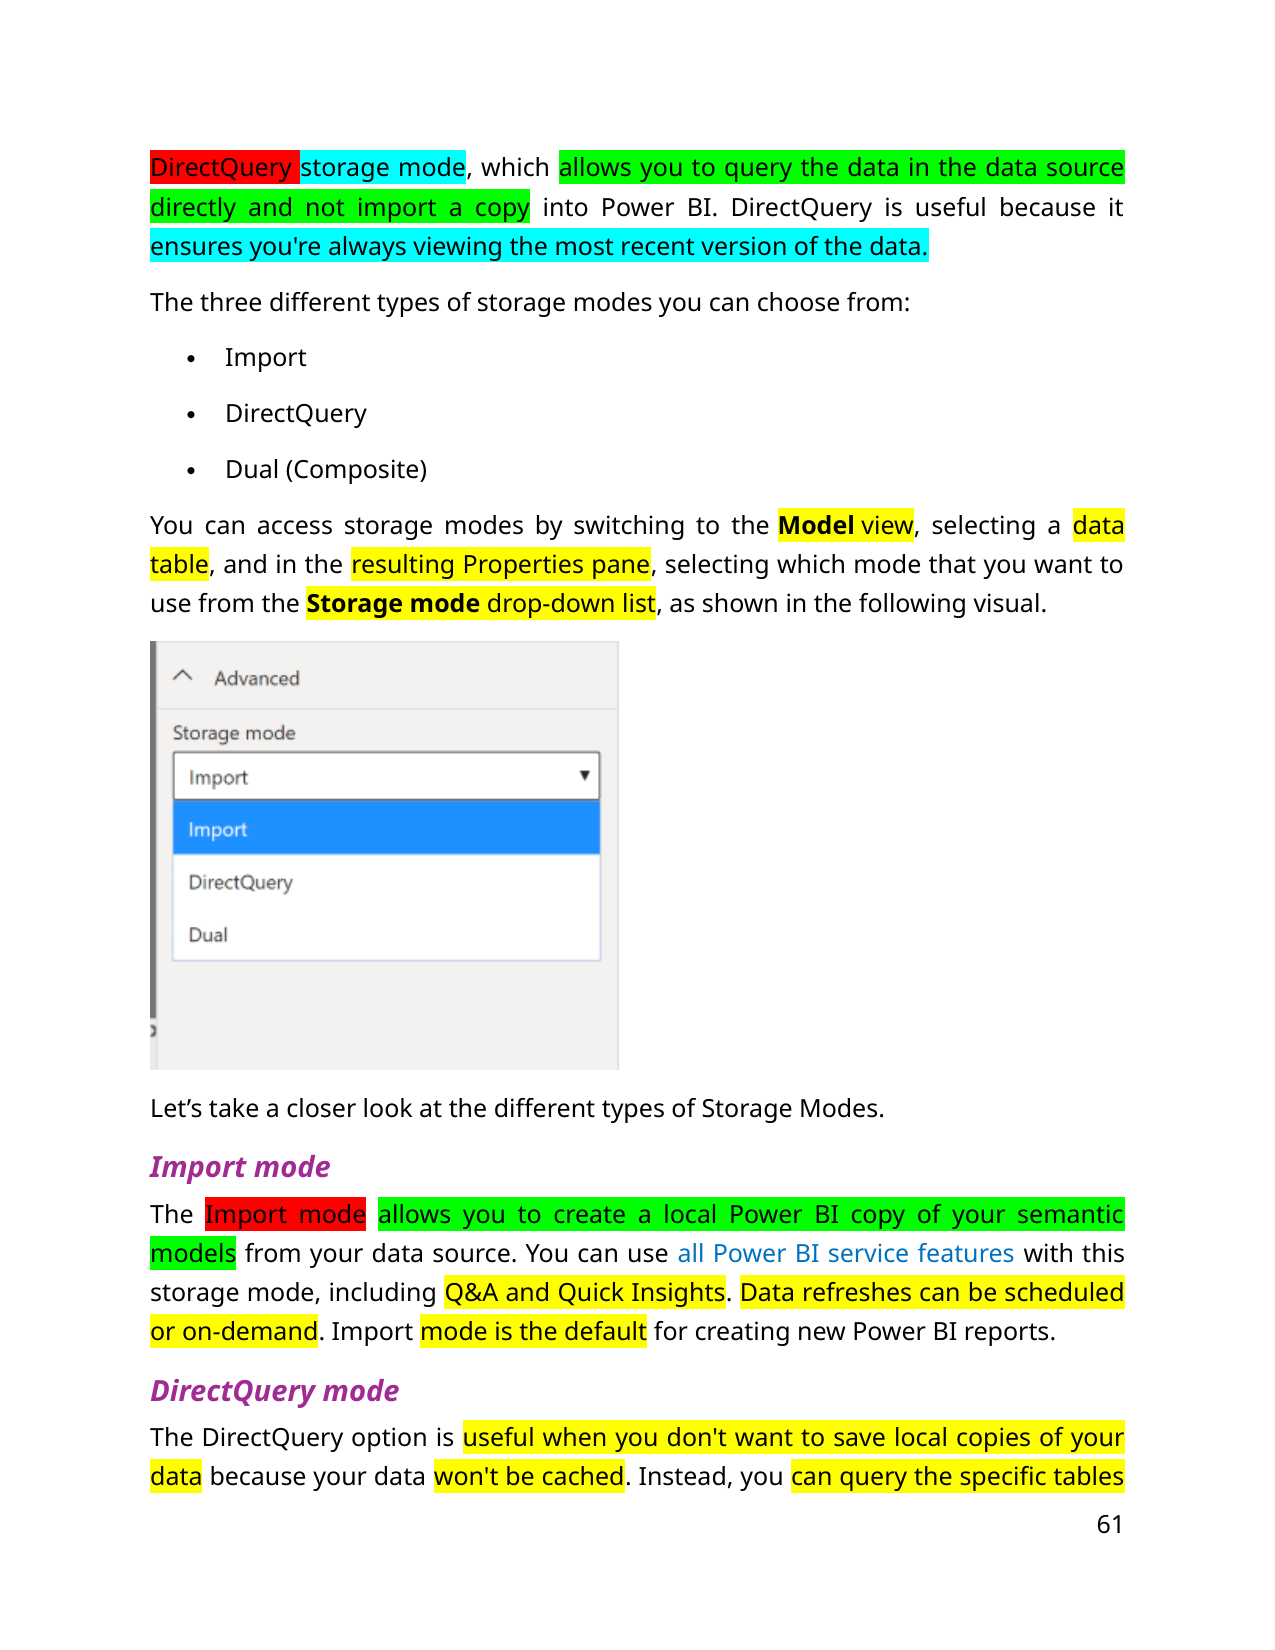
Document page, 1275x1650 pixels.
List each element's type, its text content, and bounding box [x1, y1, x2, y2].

text You can access storage modes by switching to the Model view, selecting a data table, and in the resulting Properties pane, selecting which mode that you want to use from the Storage mode drop-down list, as shown in the following visual. [150, 507, 1125, 620]
subtitle DirectQuery mode [150, 1370, 1125, 1409]
list DirectQuery [187, 396, 1125, 430]
subtitle Import mode [150, 1147, 1125, 1186]
list Import [187, 340, 1125, 374]
list Dual (Composite) [187, 452, 1125, 486]
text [150, 1420, 1125, 1493]
text The Import mode allows you to create a local Power BI copy of your semantic models from your data source. You can use all Power BI service features with this storage mode, including Q&A and Quick Insights. Data refreshes can be scheduled or on-demand. Import mode is the default for creating new Power BI reports. [150, 1197, 1125, 1348]
text Let’s take a closer look at the different types of Storage Modes. [150, 1091, 1125, 1125]
picture [150, 641, 619, 1070]
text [150, 150, 1125, 262]
text The three different types of storage modes you can choose from: [150, 284, 1125, 318]
